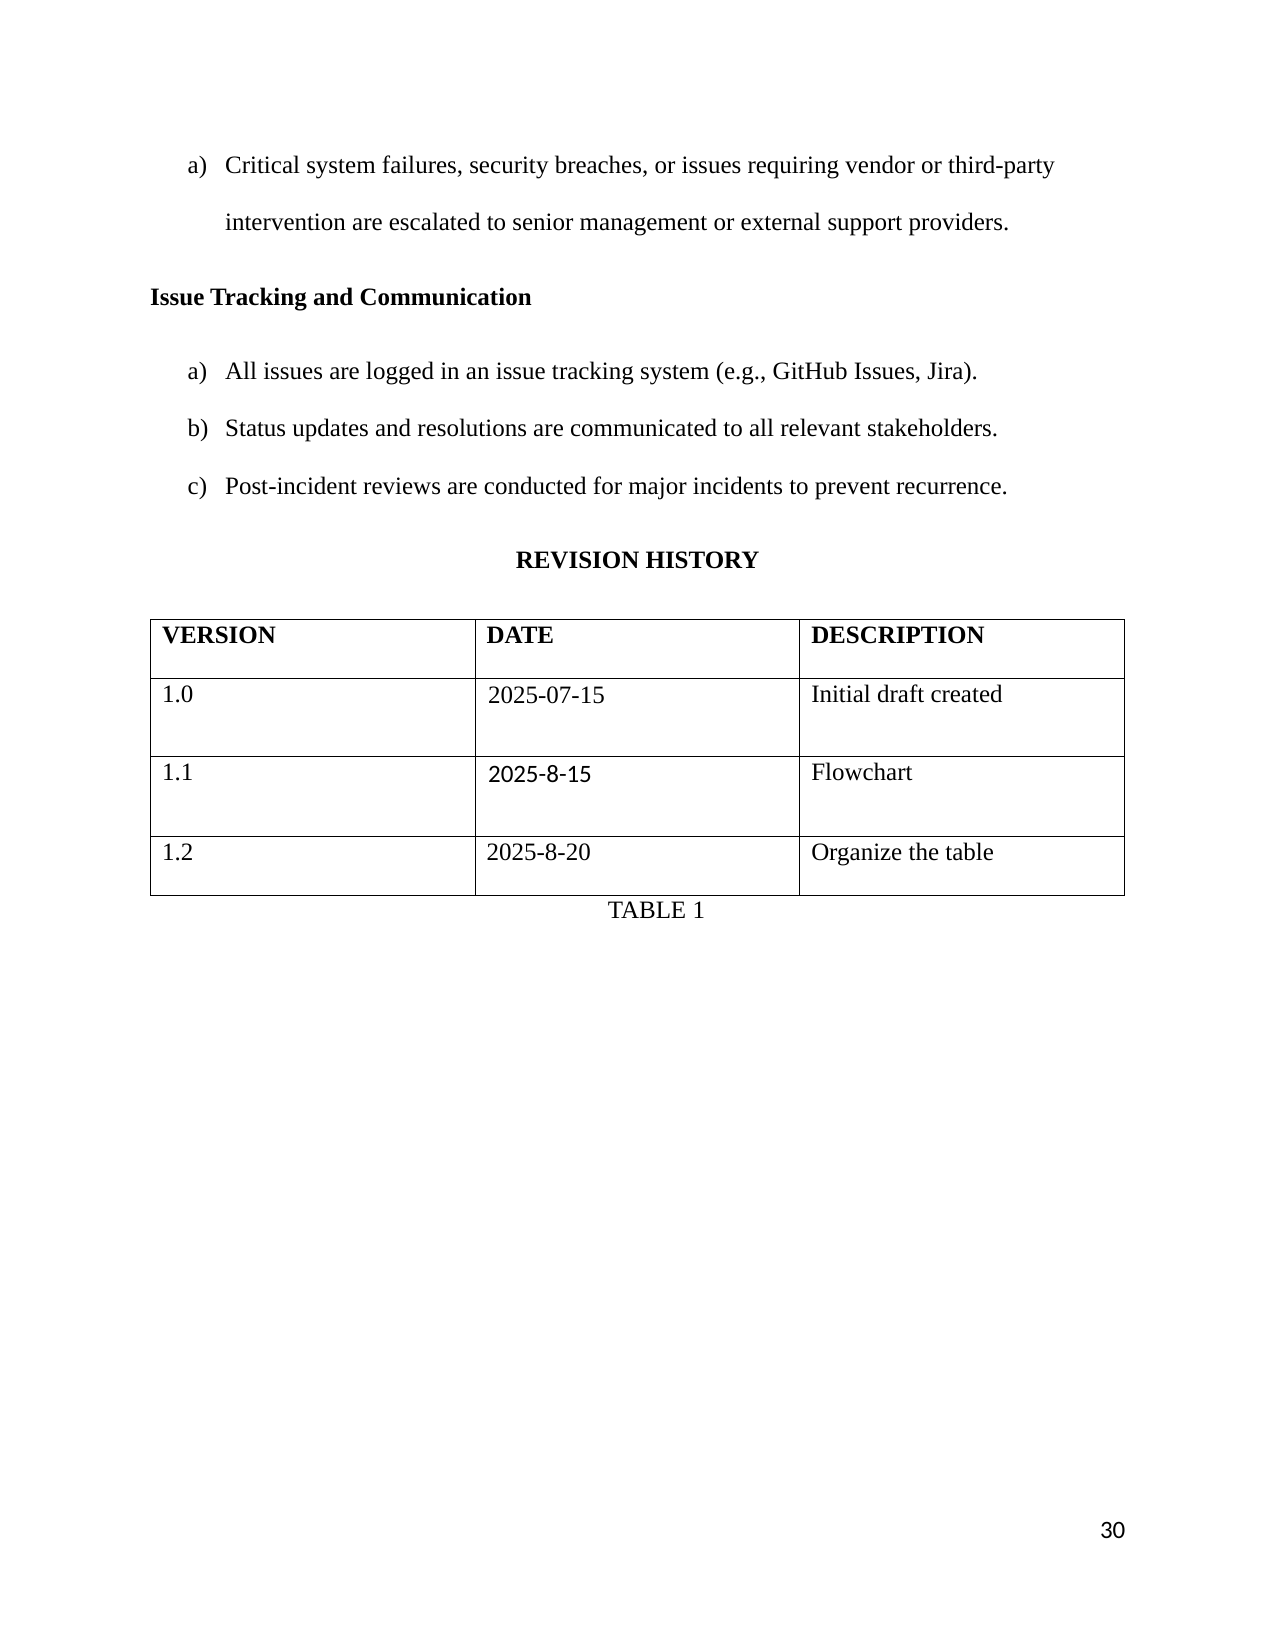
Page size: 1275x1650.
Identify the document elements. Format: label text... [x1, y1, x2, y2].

list All issues are logged in an issue tracking system (e.g., GitHub Issues, Jira). [187, 356, 1125, 384]
table_header VERSION [151, 620, 475, 678]
text TABLE 1 [187, 896, 1125, 924]
table_cell Organize the table [800, 837, 1124, 894]
text Issue Tracking and Communication [150, 282, 1125, 310]
table_cell [476, 757, 799, 836]
table_cell 1.2 [151, 837, 475, 894]
table_cell [476, 679, 799, 756]
list Status updates and resolutions are communicated to all relevant stakeholders. [187, 413, 1125, 442]
table_cell Initial draft created [800, 679, 1124, 756]
table_cell 1.1 [151, 757, 475, 836]
table_header DESCRIPTION [800, 620, 1124, 678]
text REVISION HISTORY [150, 545, 1125, 574]
table_header DATE [476, 620, 799, 678]
table_cell 2025-8-20 [476, 837, 799, 894]
list Critical system failures, security breaches, or issues requiring vendor or third-party intervention are escalated to senior management or external support providers. [187, 150, 1125, 236]
table_cell 1.0 [151, 679, 475, 756]
table_cell Flowchart [800, 757, 1124, 836]
list Post-incident reviews are conducted for major incidents to prevent recurrence. [187, 471, 1125, 499]
